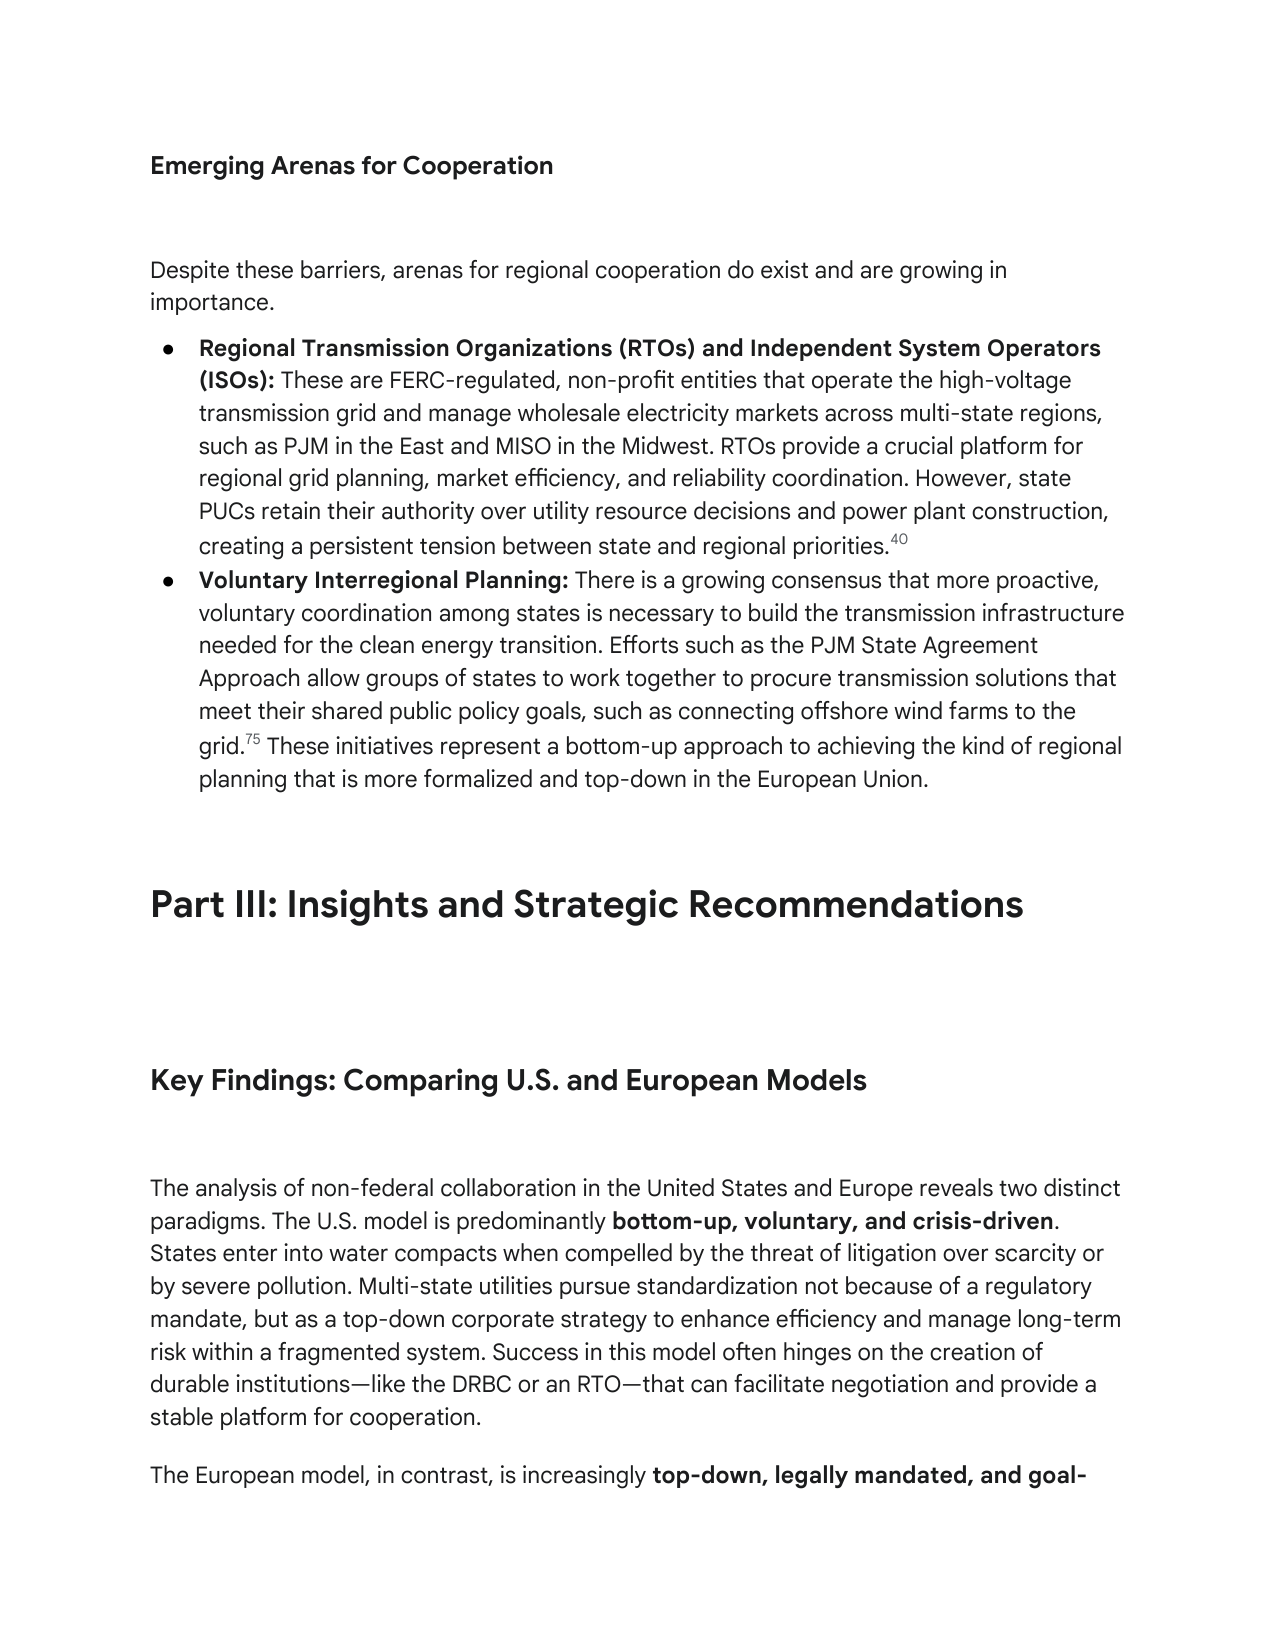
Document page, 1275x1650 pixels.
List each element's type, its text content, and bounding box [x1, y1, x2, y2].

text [150, 1461, 1125, 1490]
subtitle Key Findings: Comparing U.S. and European Models [150, 1062, 1125, 1099]
text Despite these barriers, arenas for regional cooperation do exist and are growing in importance. [150, 256, 1125, 317]
list Regional Transmission Organizations (RTOs) and Independent System Operators (ISOs): These are FERC-regulated, non-profit entities that operate the high-voltage transmission grid and manage wholesale electricity markets across multi-state regions, such as PJM in the East and MISO in the Midwest. RTOs provide a crucial platform for regional grid planning, market efficiency, and reliability coordination. However, state PUCs retain their authority over utility resource decisions and power plant construction, creating a persistent tension between state and regional priorities.40 [161, 334, 1125, 562]
subtitle Part III: Insights and Strategic Recommendations [150, 881, 1125, 928]
text The analysis of non-federal collaboration in the United States and Europe reveals two distinct paradigms. The U.S. model is predominantly bottom-up, voluntary, and crisis-driven. States enter into water compacts when compelled by the threat of litigation over scarcity or by severe pollution. Multi-state utilities pursue standardization not because of a regulatory mandate, but as a top-down corporate strategy to enhance efficiency and manage long-term risk within a fragmented system. Success in this model often hinges on the creation of durable institutions—like the DRBC or an RTO—that can facilitate negotiation and provide a stable platform for cooperation. [150, 1174, 1125, 1432]
list Voluntary Interregional Planning: There is a growing consensus that more proactive, voluntary coordination among states is necessary to build the transmission infrastructure needed for the clean energy transition. Efforts such as the PJM State Agreement Approach allow groups of states to work together to procure transmission solutions that meet their shared public policy goals, such as connecting offshore wind farms to the grid.75 These initiatives represent a bottom-up approach to achieving the kind of regional planning that is more formalized and top-down in the European Union. [161, 566, 1125, 794]
subtitle Emerging Arenas for Cooperation [150, 150, 1125, 181]
